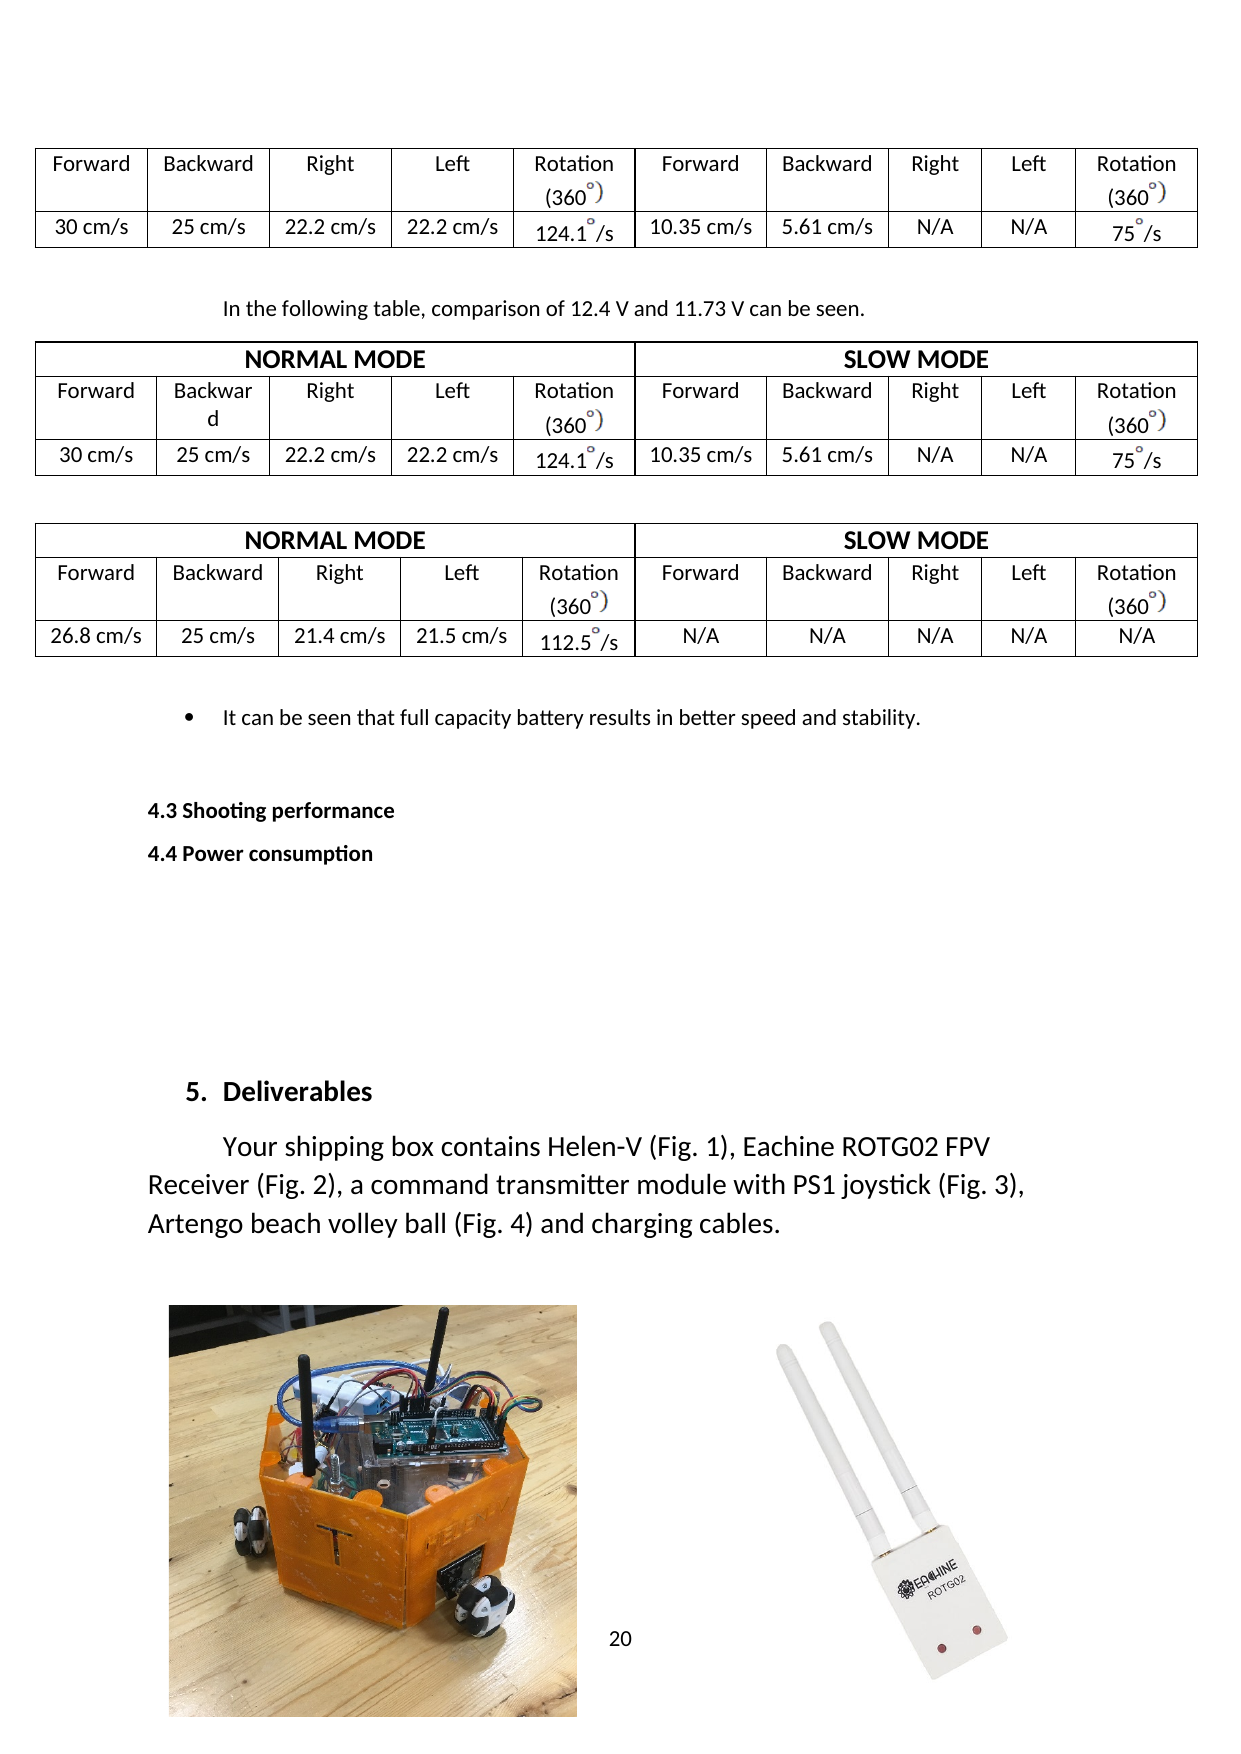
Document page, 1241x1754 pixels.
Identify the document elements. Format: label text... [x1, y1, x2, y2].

table_cell N/A [767, 621, 888, 656]
table_cell Rotation (360 [523, 558, 634, 620]
table_cell Rotation (360 [1076, 377, 1197, 439]
picture [167, 1305, 577, 1715]
table_header SLOW MODE [636, 343, 1197, 376]
table_cell Forward [36, 149, 147, 211]
table_cell Backward [157, 558, 278, 620]
table_cell Rotation (360 [1076, 558, 1197, 620]
picture [586, 404, 604, 434]
table_cell N/A [982, 212, 1075, 247]
table_cell Forward [636, 558, 766, 620]
table_cell 112.5/s [523, 621, 634, 656]
table_cell Left [392, 377, 513, 439]
table_cell 5.61 cm/s [767, 212, 888, 247]
text In the following table, comparison of 12.4 V and 11.73 V can be seen. [148, 294, 1093, 323]
table_cell N/A [1076, 621, 1197, 656]
picture [587, 440, 596, 469]
list Deliverables [185, 1073, 1093, 1108]
table_cell N/A [982, 621, 1075, 656]
table_cell Backward [148, 149, 269, 211]
table_cell Left [401, 558, 522, 620]
table_cell N/A [982, 440, 1075, 474]
text 4.4 Power consumption [148, 839, 1093, 867]
table_cell 30 cm/s [36, 440, 156, 474]
table_cell Right [889, 149, 981, 211]
table_cell Forward [636, 377, 766, 439]
table_cell 22.2 cm/s [392, 212, 513, 247]
table_cell 75/s [1076, 212, 1197, 247]
table_cell Rotation (360 [514, 377, 634, 439]
table_cell 30 cm/s [36, 212, 147, 247]
table_cell 22.2 cm/s [270, 212, 391, 247]
table_cell Forward [36, 558, 156, 620]
picture [586, 176, 604, 206]
table_cell 75/s [1076, 440, 1197, 474]
picture [591, 585, 609, 615]
table_cell Forward [36, 377, 156, 439]
table_cell N/A [889, 621, 981, 656]
picture [587, 212, 596, 241]
table_cell 124.1/s [514, 212, 634, 247]
picture [1148, 585, 1167, 615]
table_cell 10.35 cm/s [636, 212, 766, 247]
table_header NORMAL MODE [36, 343, 634, 376]
table_cell Forward [636, 149, 766, 211]
table_cell Right [889, 558, 981, 620]
table_cell Rotation (360 [1076, 149, 1197, 211]
table_cell 22.2 cm/s [392, 440, 513, 474]
table_cell Left [392, 149, 513, 211]
table_cell 124.1/s [514, 440, 634, 474]
table_cell 21.4 cm/s [279, 621, 400, 656]
table_cell 10.35 cm/s [636, 440, 766, 474]
table_cell 26.8 cm/s [36, 621, 156, 656]
table_cell Left [982, 558, 1075, 620]
table_cell Right [270, 377, 391, 439]
table_cell 25 cm/s [148, 212, 269, 247]
picture [591, 621, 601, 650]
table_cell 5.61 cm/s [767, 440, 888, 474]
table_header NORMAL MODE [36, 524, 634, 557]
table_cell Backward [157, 377, 269, 439]
table_cell Right [889, 377, 981, 439]
table_cell Left [982, 377, 1075, 439]
table_cell Backward [767, 558, 888, 620]
picture [689, 1295, 1093, 1699]
table_cell Right [270, 149, 391, 211]
table_cell 25 cm/s [157, 621, 278, 656]
text Your shipping box contains Helen-V (Fig. 1), Eachine ROTG02 FPV Receiver (Fig. 2), a command transmitter module with PS1 joystick (Fig. 3), Artengo beach volley ball (Fig. 4) and charging cables. [148, 1128, 1093, 1240]
table_cell Right [279, 558, 400, 620]
table_cell Left [982, 149, 1075, 211]
table_cell Backward [767, 377, 888, 439]
picture [1148, 176, 1167, 206]
table_cell N/A [636, 621, 766, 656]
table_cell 25 cm/s [157, 440, 269, 474]
picture [1148, 404, 1167, 434]
table_header SLOW MODE [636, 524, 1197, 557]
table_cell N/A [889, 440, 981, 474]
list It can be seen that full capacity battery results in better speed and stability. [185, 703, 1093, 732]
picture [1135, 440, 1144, 469]
picture [1135, 212, 1144, 241]
table_cell 21.5 cm/s [401, 621, 522, 656]
text 4.3 Shooting performance [148, 796, 1093, 824]
table_cell 22.2 cm/s [270, 440, 391, 474]
table_cell Backward [767, 149, 888, 211]
table_cell Rotation (360 [514, 149, 634, 211]
table_cell N/A [889, 212, 981, 247]
